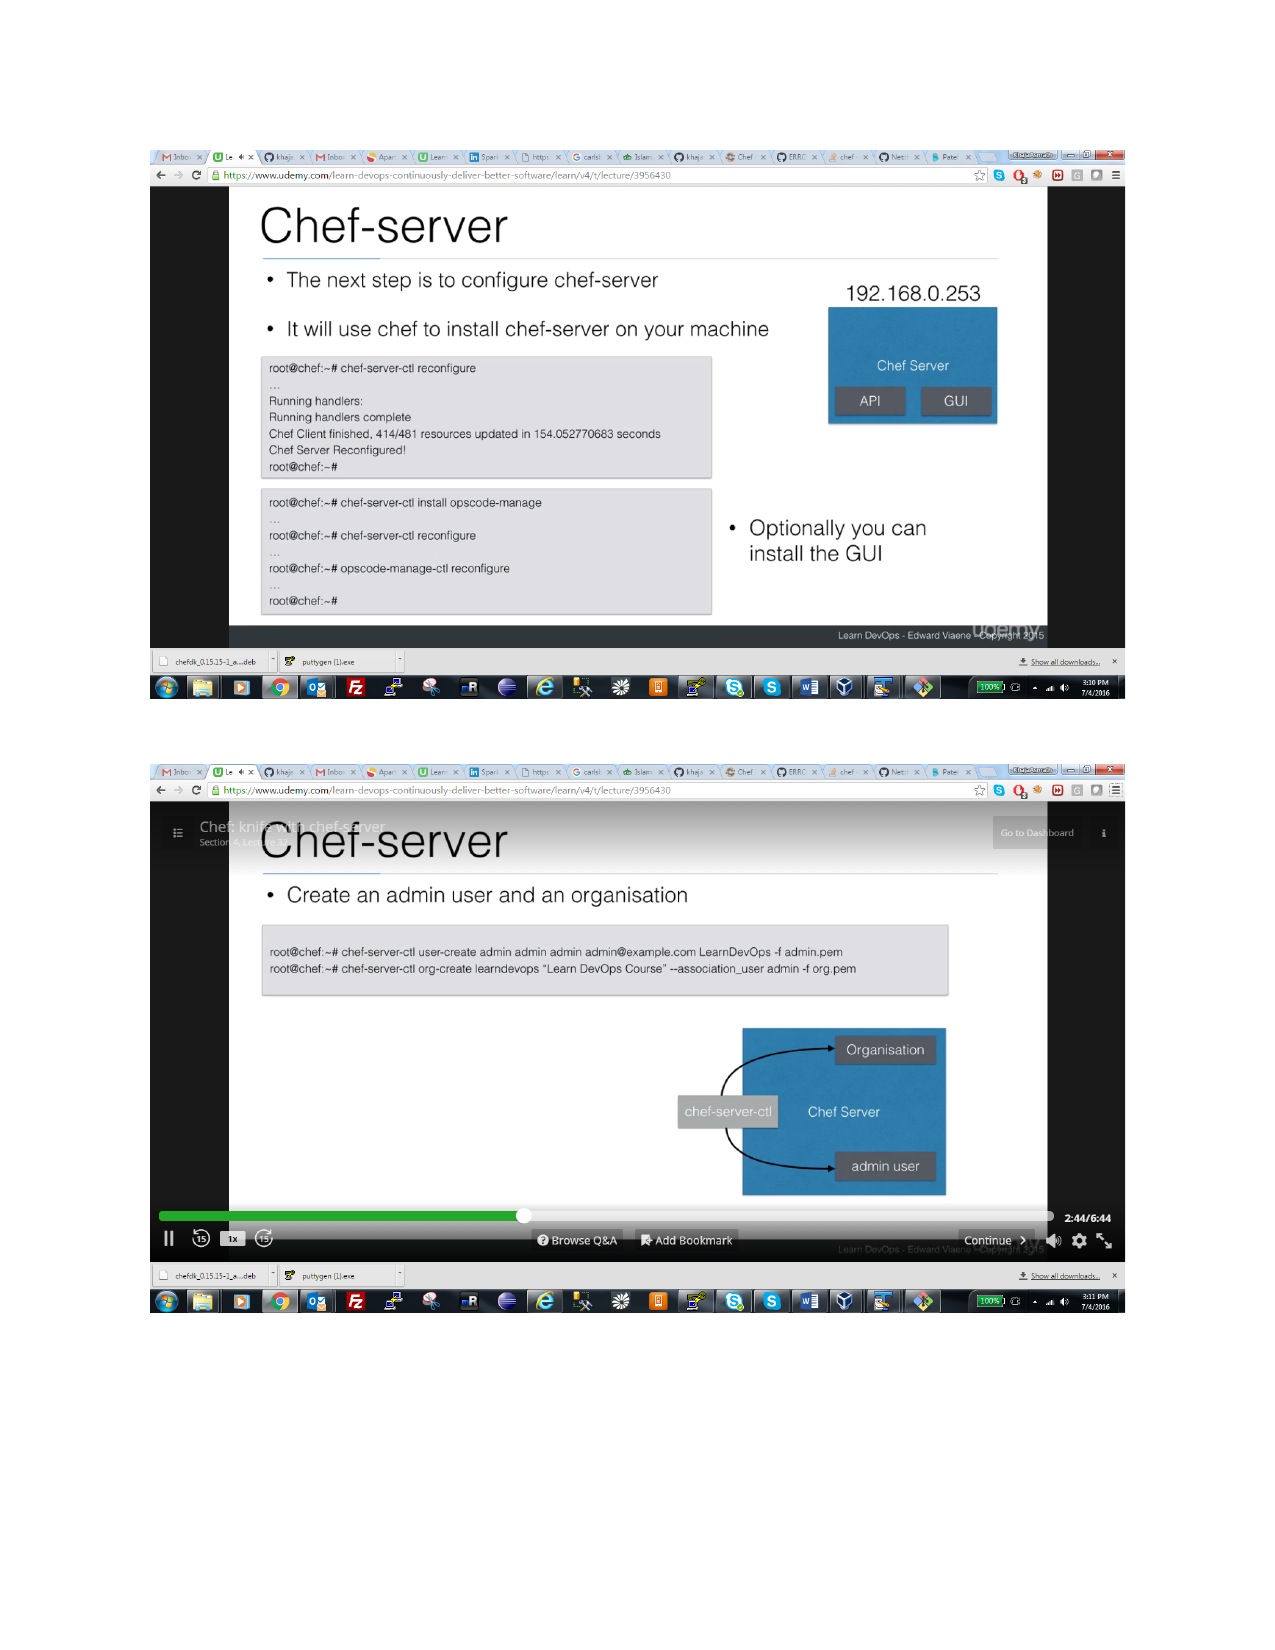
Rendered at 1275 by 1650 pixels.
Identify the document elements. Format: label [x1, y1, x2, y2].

picture [150, 764, 1125, 1313]
picture [150, 150, 1125, 699]
